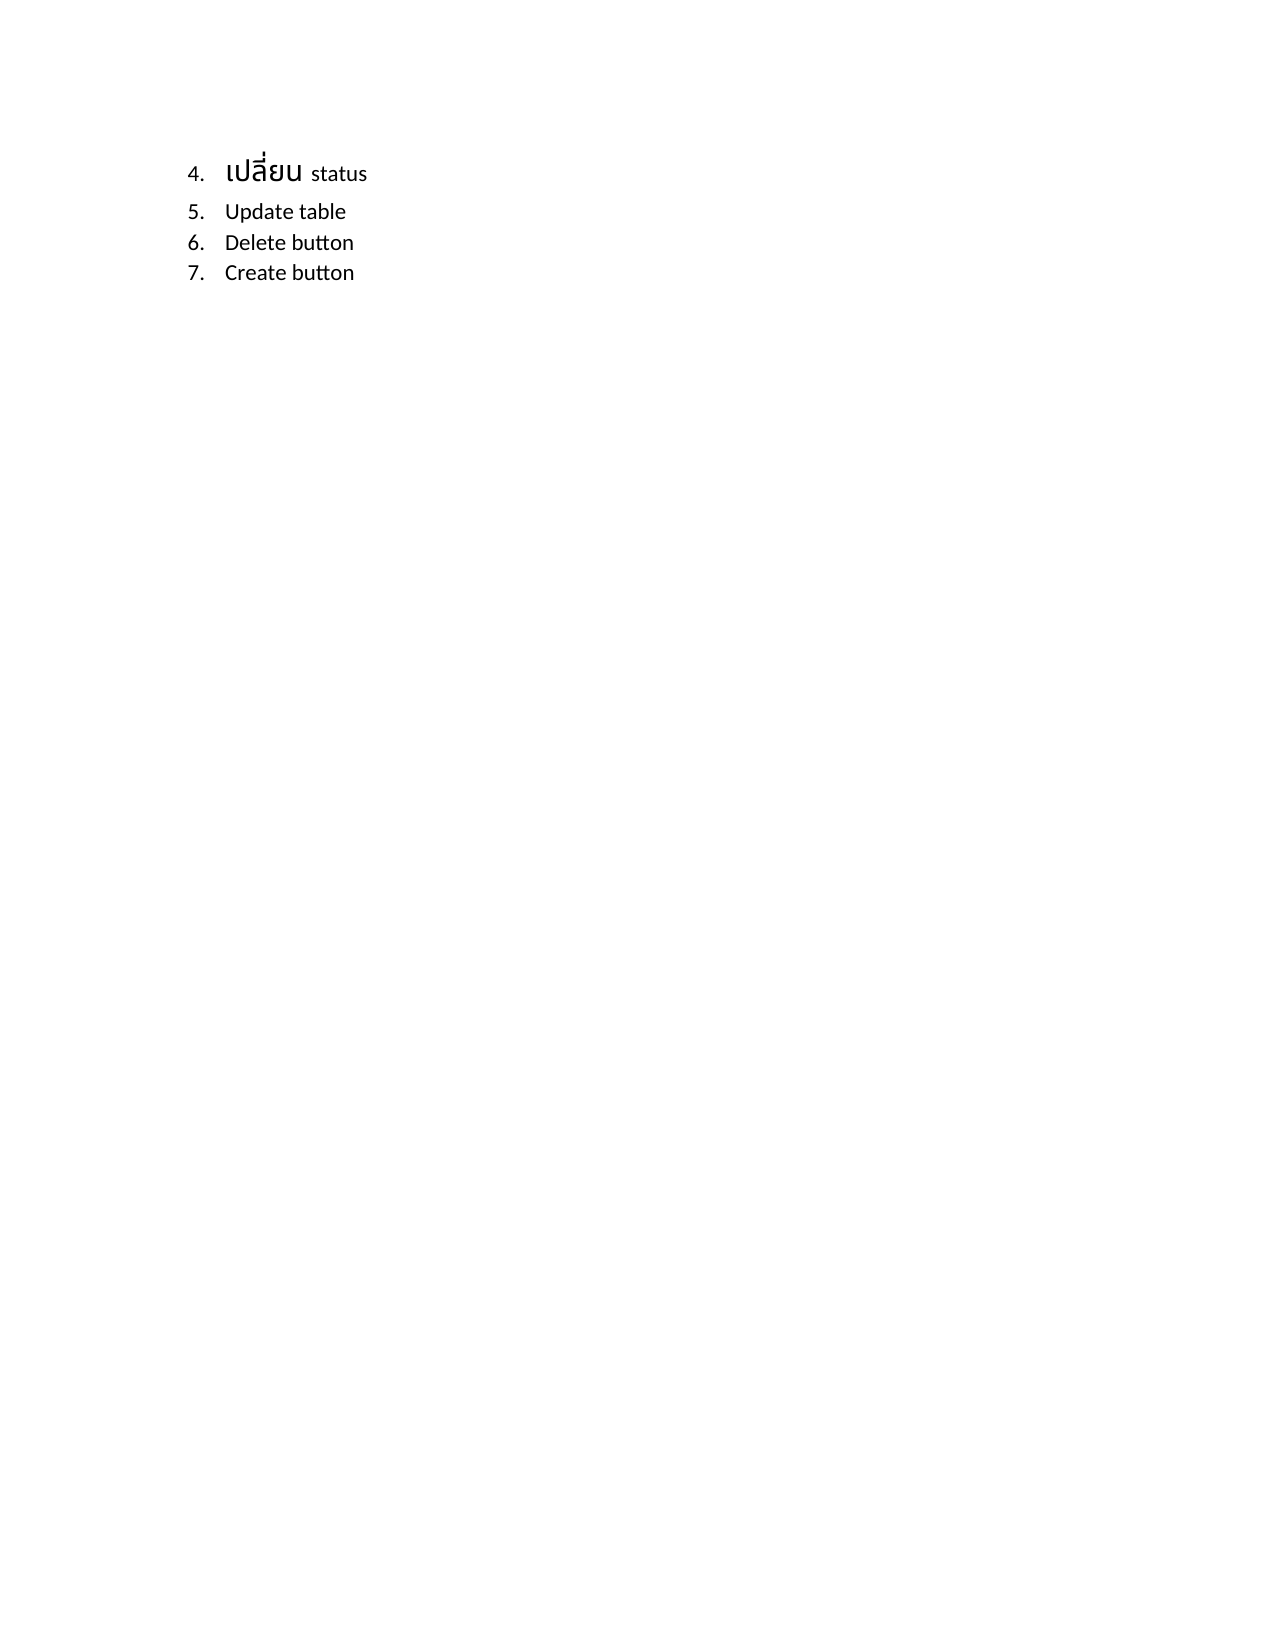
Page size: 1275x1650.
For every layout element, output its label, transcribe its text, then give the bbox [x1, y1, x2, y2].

list Create button [187, 258, 1125, 286]
list Update table [187, 197, 1125, 226]
list เปลี่ยน status [187, 150, 1125, 194]
list Delete button [187, 228, 1125, 256]
